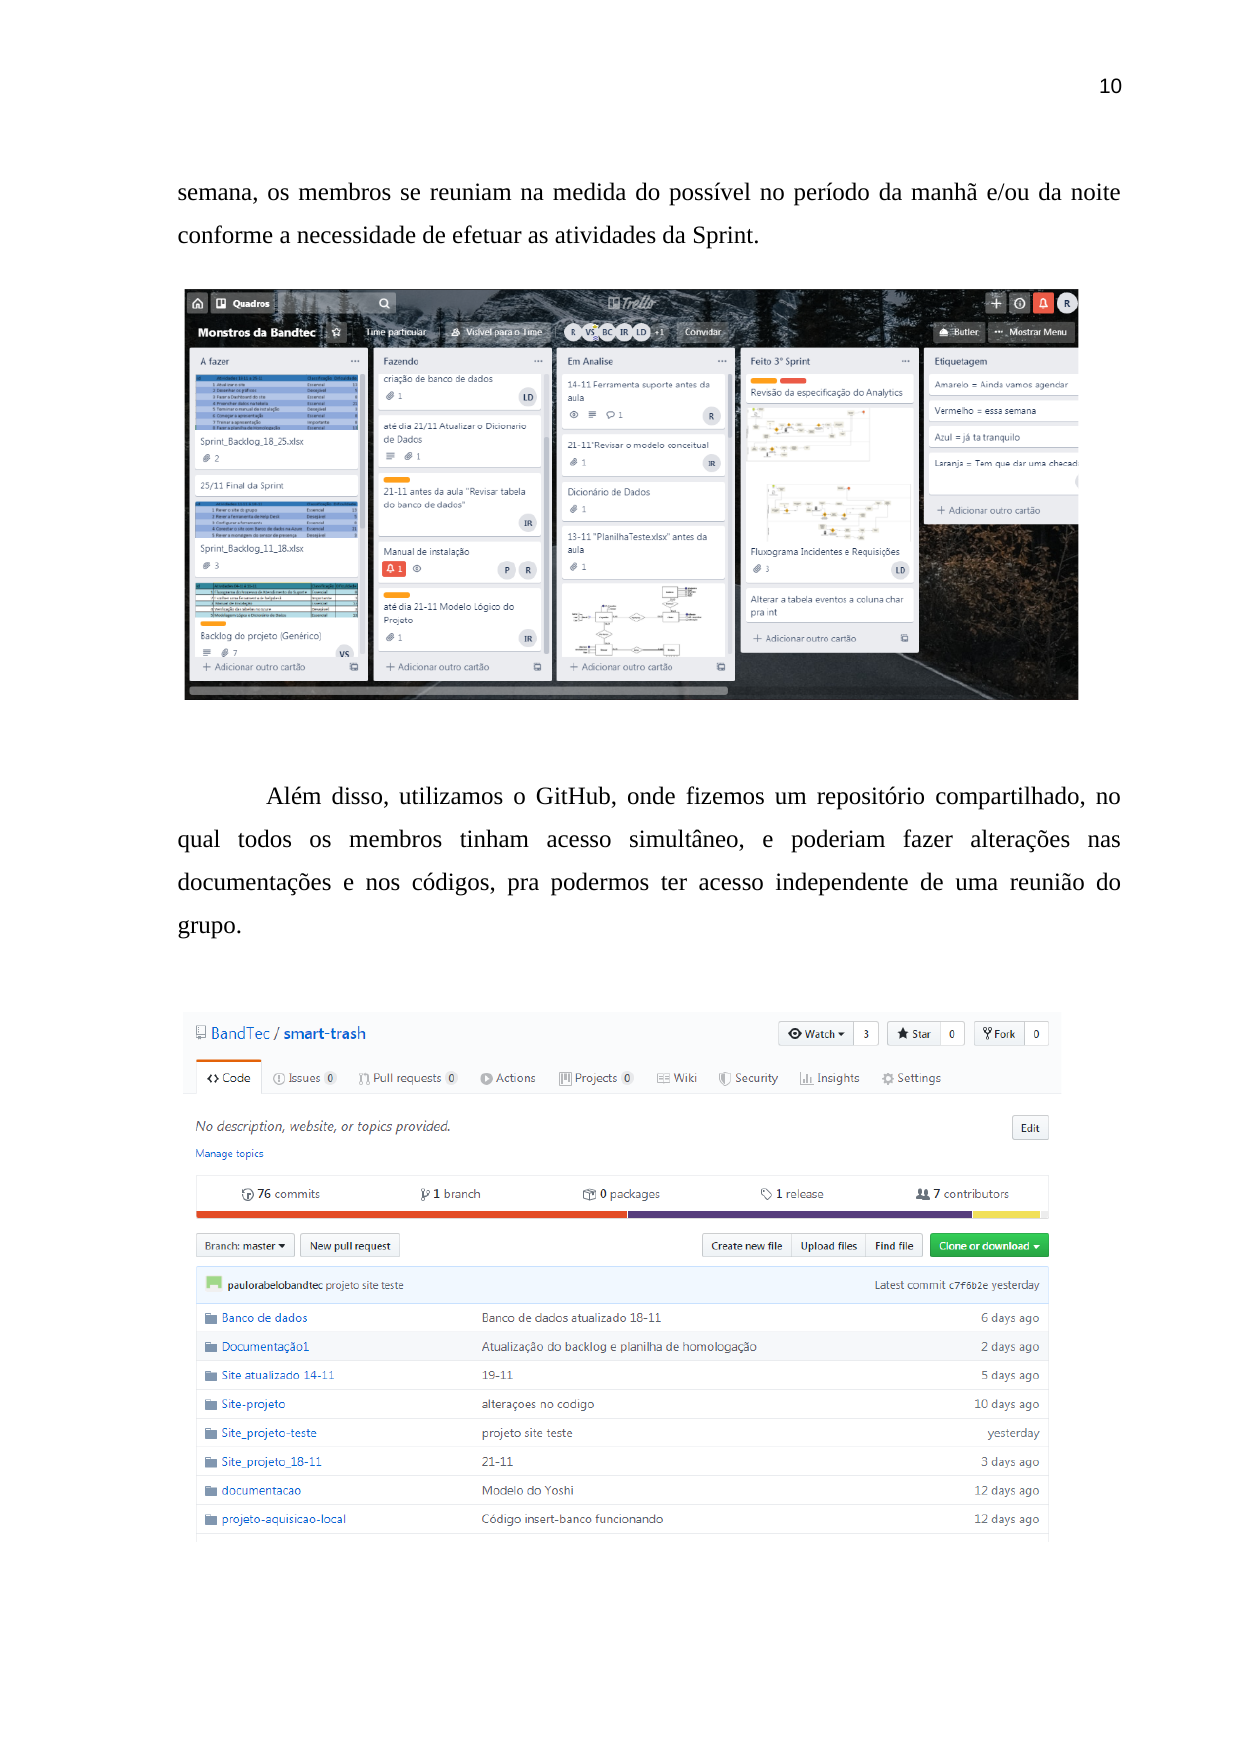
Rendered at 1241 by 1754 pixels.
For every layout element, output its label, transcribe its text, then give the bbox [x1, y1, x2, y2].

picture [183, 1012, 1062, 1542]
picture [184, 289, 1079, 700]
text Além disso, utilizamos o GitHub, onde fizemos um repositório compartilhado, no qual todos os membros tinham acesso simultâneo, e poderiam fazer alterações nas documentações e nos códigos, pra podermos ter acesso independente de uma reunião do grupo. [177, 781, 1122, 939]
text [177, 177, 1122, 249]
